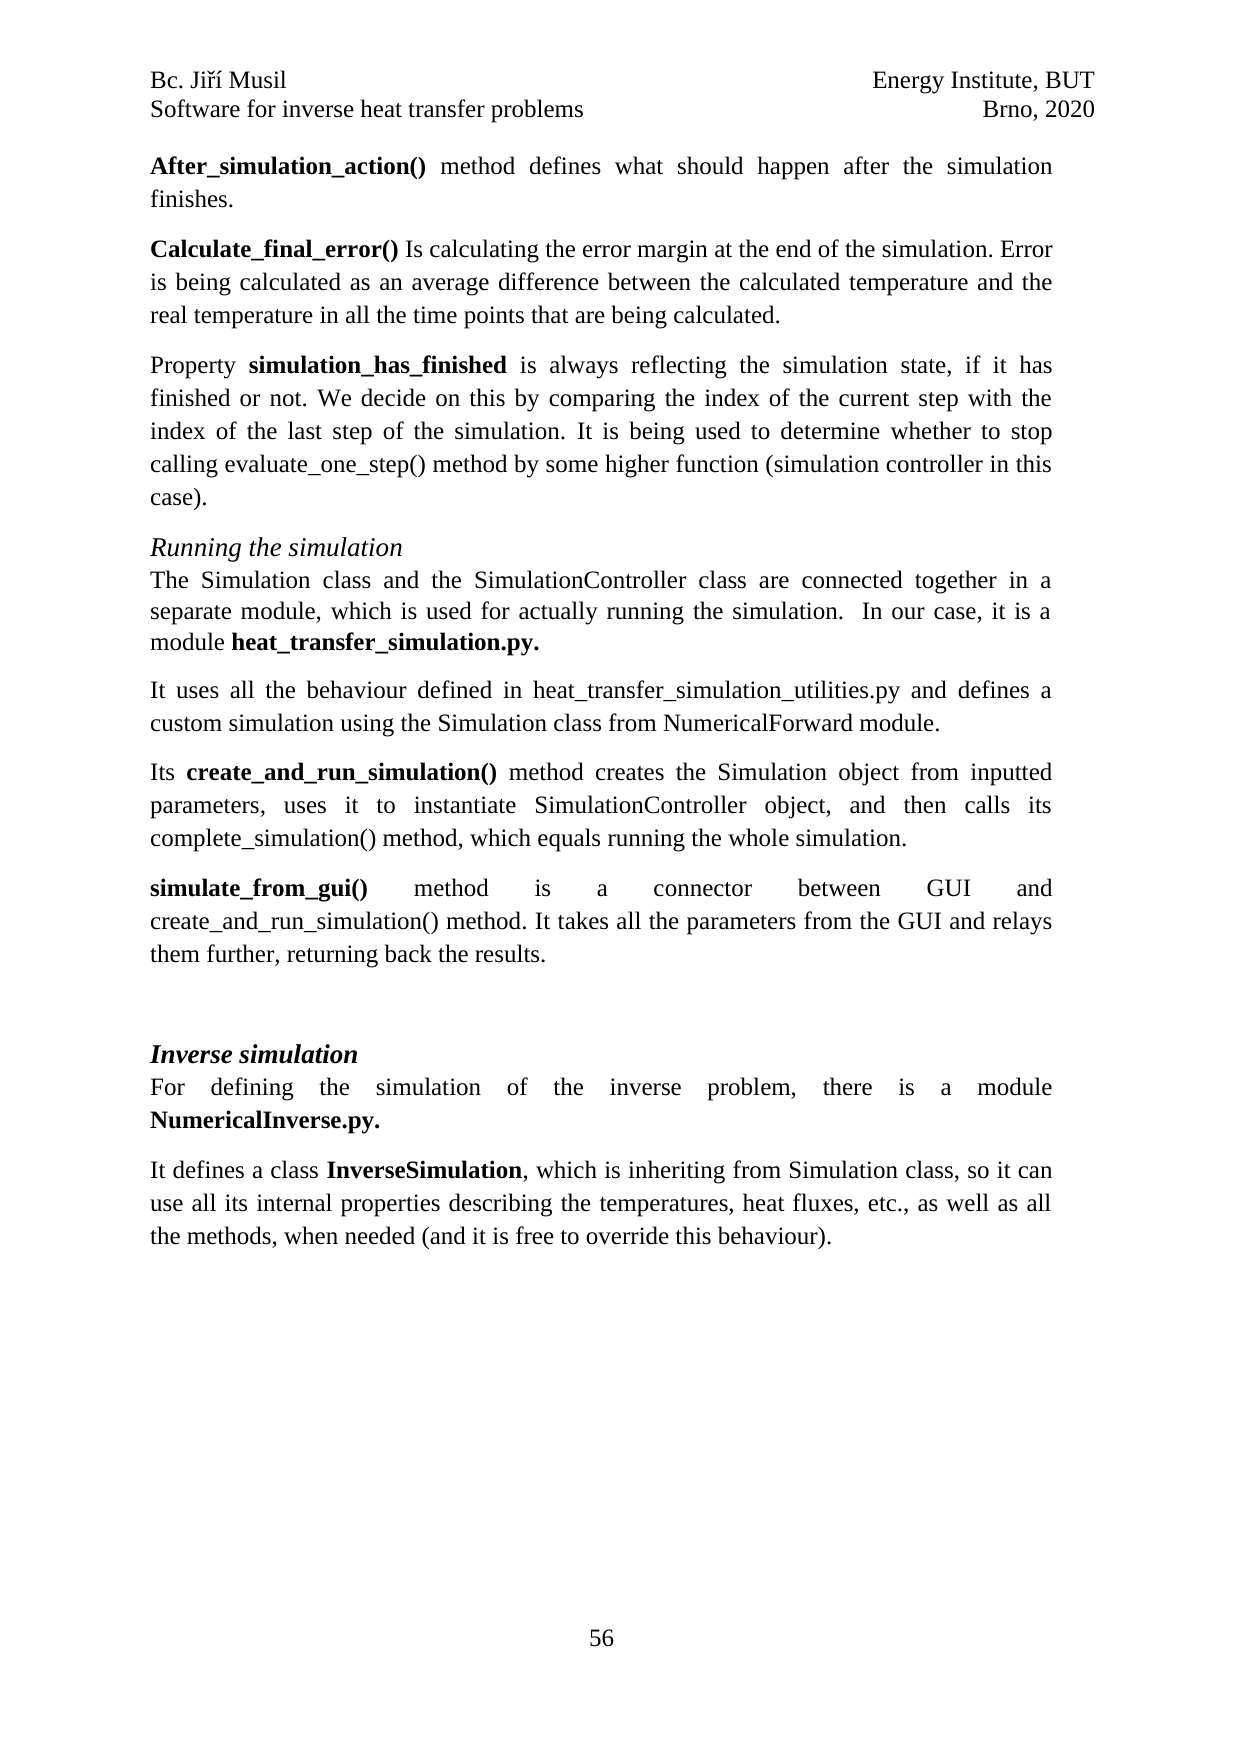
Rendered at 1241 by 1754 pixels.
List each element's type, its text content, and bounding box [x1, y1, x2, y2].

text simulate_from_gui() method is a connector between GUI and create_and_run_simulation() method. It takes all the parameters from the GUI and relays them further, returning back the results. [150, 873, 1053, 968]
subtitle Inverse simulation [150, 1039, 1053, 1070]
text Its create_and_run_simulation() method creates the Simulation object from inputted parameters, uses it to instantiate SimulationController object, and then calls its complete_simulation() method, which equals running the whole simulation. [150, 757, 1053, 852]
subtitle Running the simulation [150, 531, 1053, 563]
text It defines a class InverseSimulation, which is inheriting from Simulation class, so it can use all its internal properties describing the temperatures, heat fluxes, etc., as well as all the methods, when needed (and it is free to override this behaviour). [150, 1155, 1053, 1250]
text Property simulation_has_finished is always reflecting the simulation state, if it has finished or not. We decide on this by comparing the index of the current step with the index of the last step of the simulation. It is being used to determine whether to stop calling evaluate_one_step() method by some higher function (simulation controller in this case). [150, 350, 1053, 511]
text It uses all the behaviour defined in heat_transfer_simulation_utilities.py and defines a custom simulation using the Simulation class from NumericalForward module. [150, 675, 1053, 737]
text After_simulation_action() method defines what should happen after the simulation finishes. [150, 151, 1053, 213]
text The Simulation class and the SimulationController class are connected together in a separate module, which is used for actually running the simulation. In our case, it is a module heat_transfer_simulation.py. [150, 565, 1053, 656]
text Calculate_final_error() Is calculating the error margin at the end of the simulation. Error is being calculated as an average difference between the calculated temperature and the real temperature in all the time points that are being calculated. [150, 234, 1053, 329]
text For defining the simulation of the inverse problem, there is a module NumericalInverse.py. [150, 1072, 1053, 1134]
